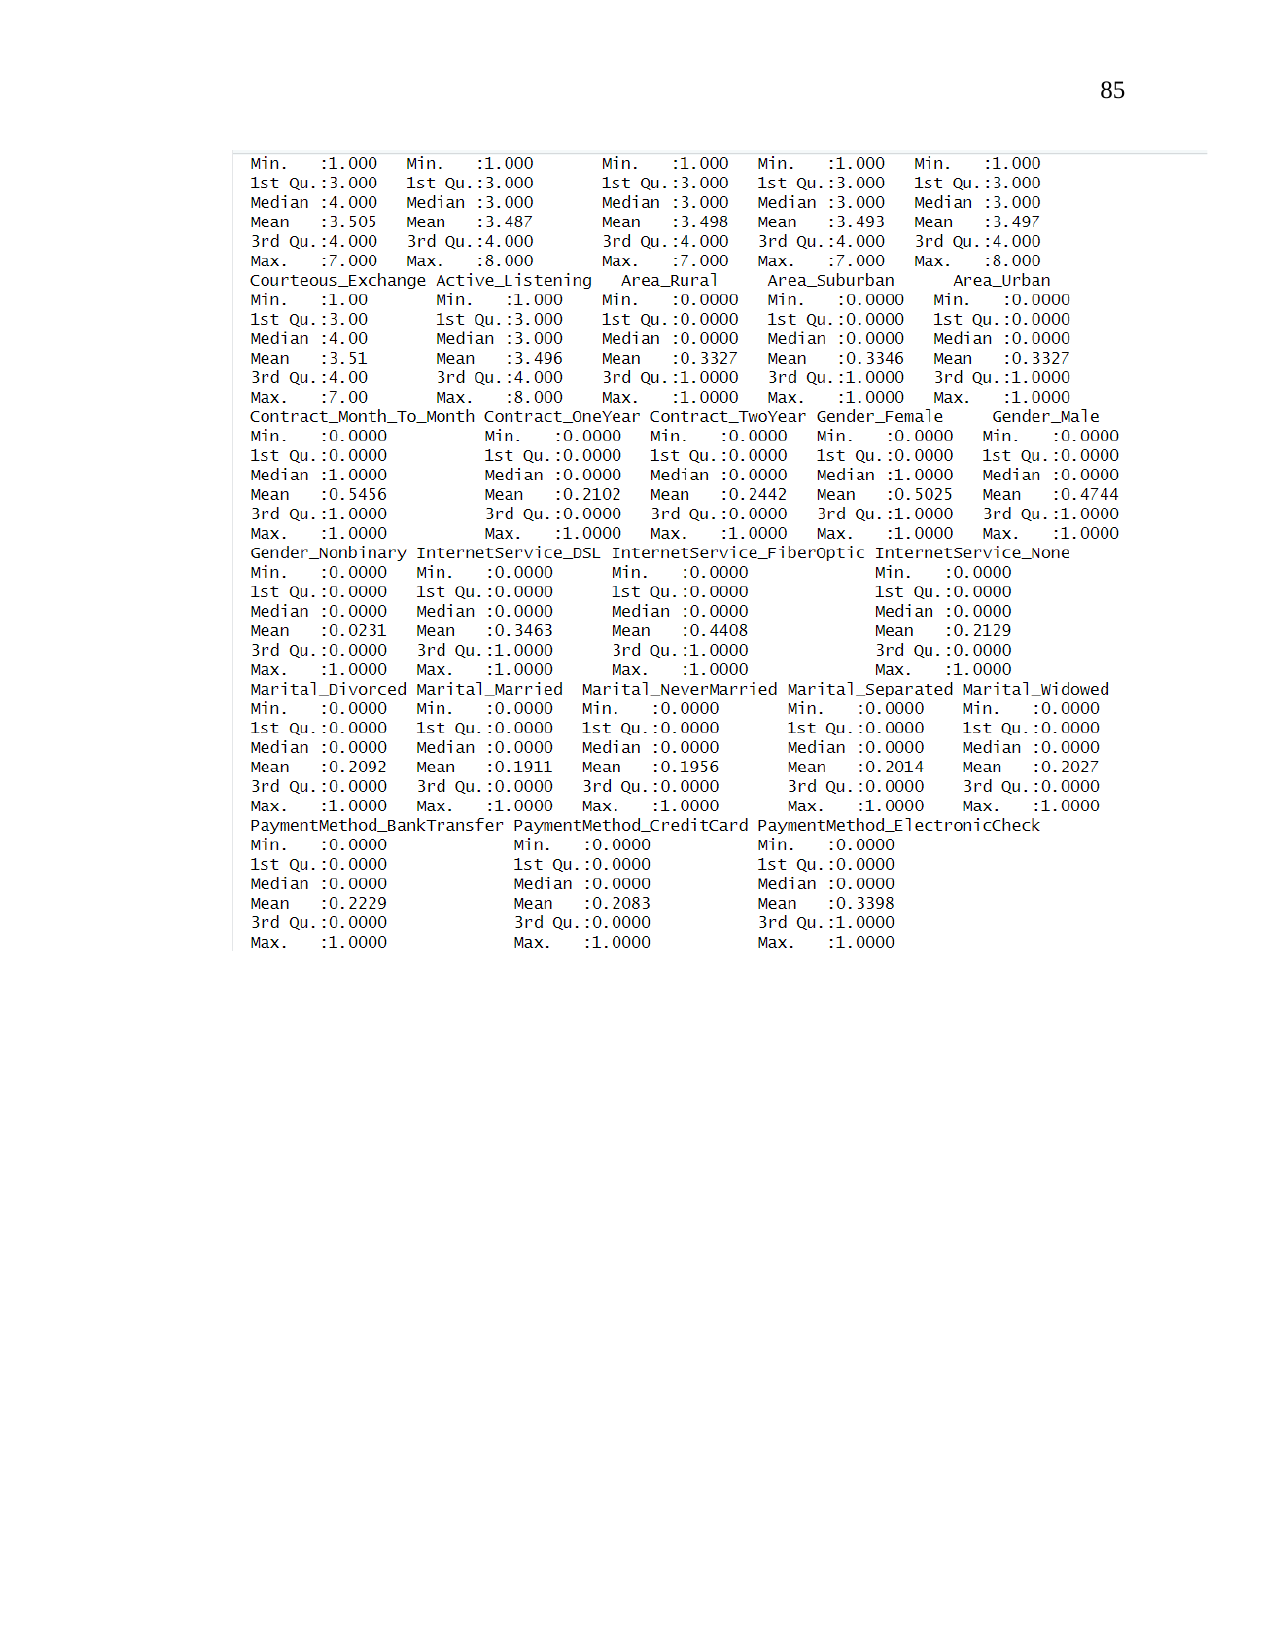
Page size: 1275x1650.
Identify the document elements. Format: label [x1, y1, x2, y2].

picture [232, 150, 1208, 951]
